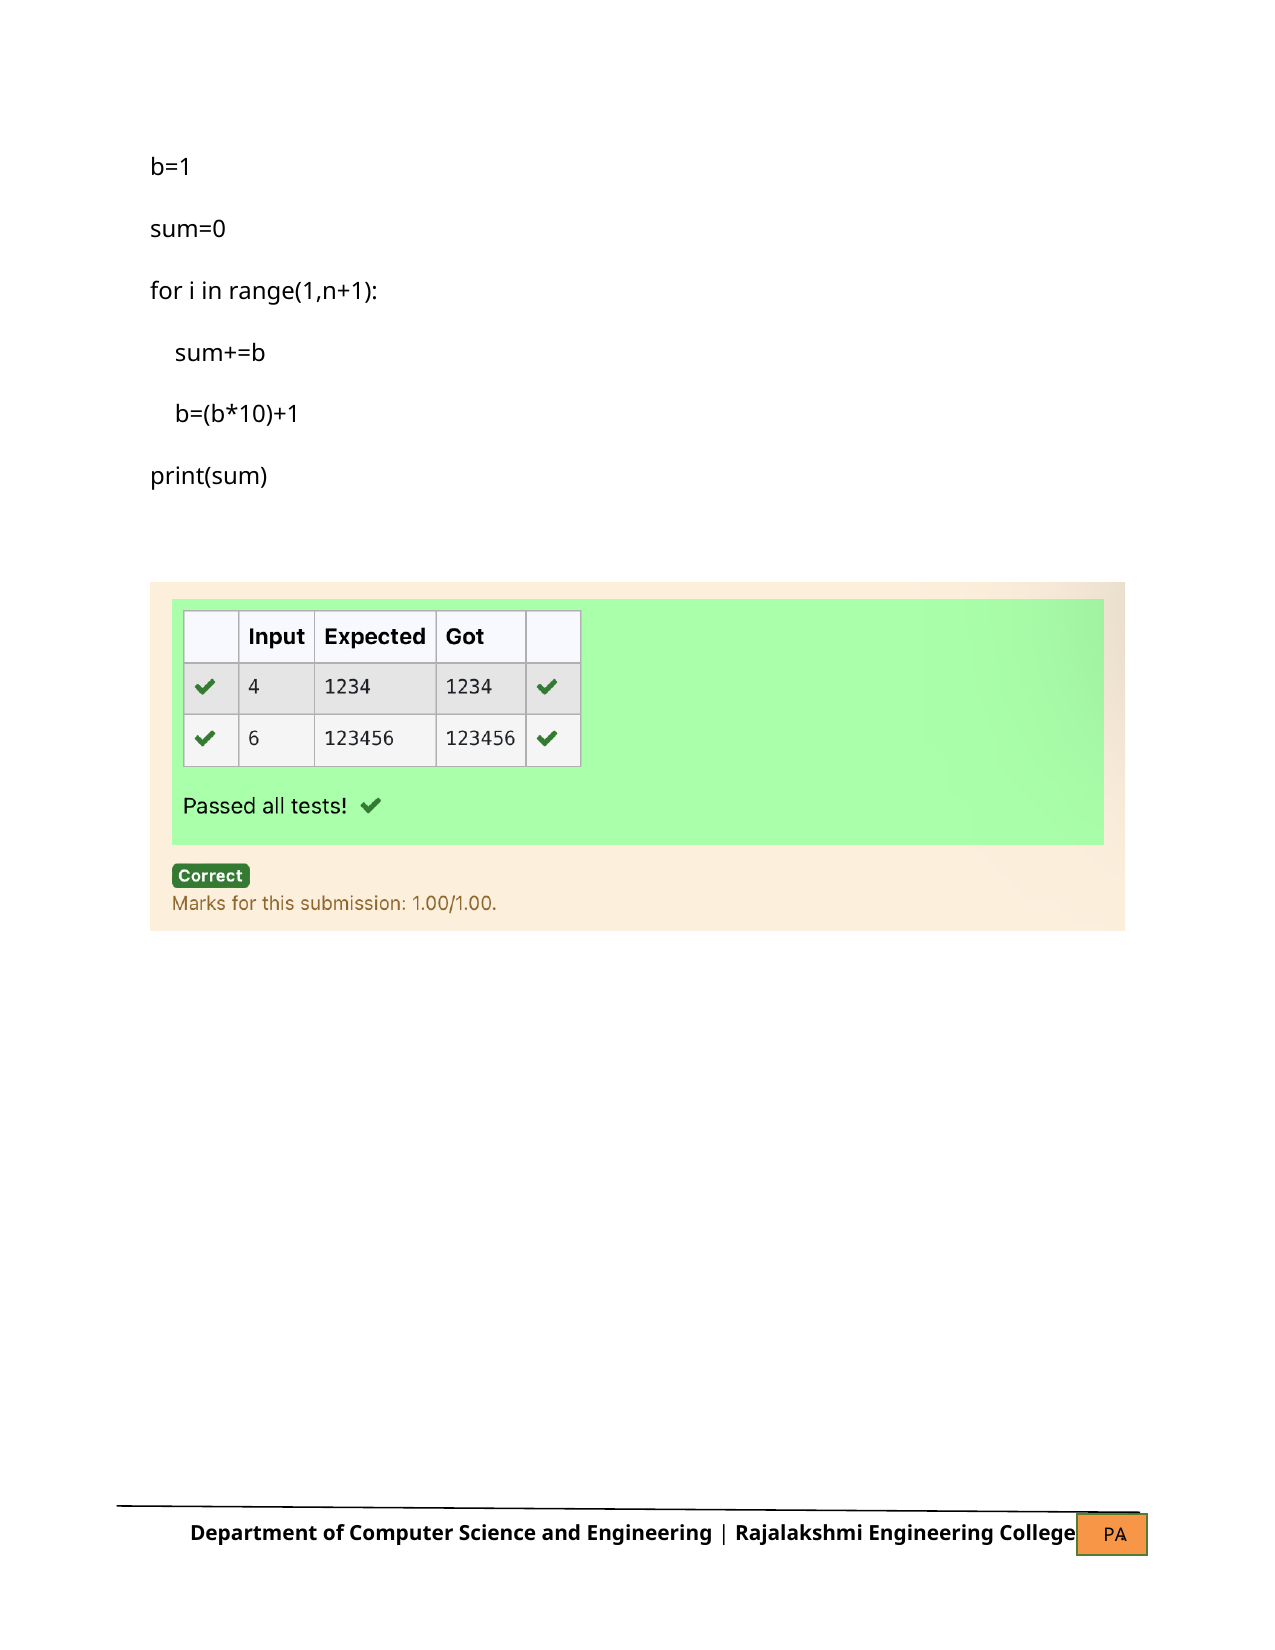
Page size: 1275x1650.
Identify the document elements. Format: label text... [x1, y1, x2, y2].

text for i in range(1,n+1): [150, 273, 1125, 306]
text print(sum) [150, 459, 1125, 491]
picture [150, 582, 1125, 931]
text sum=0 [150, 212, 1125, 244]
text b=1 [150, 150, 1125, 183]
text b=(b*10)+1 [150, 397, 1125, 430]
text sum+=b [150, 335, 1125, 368]
